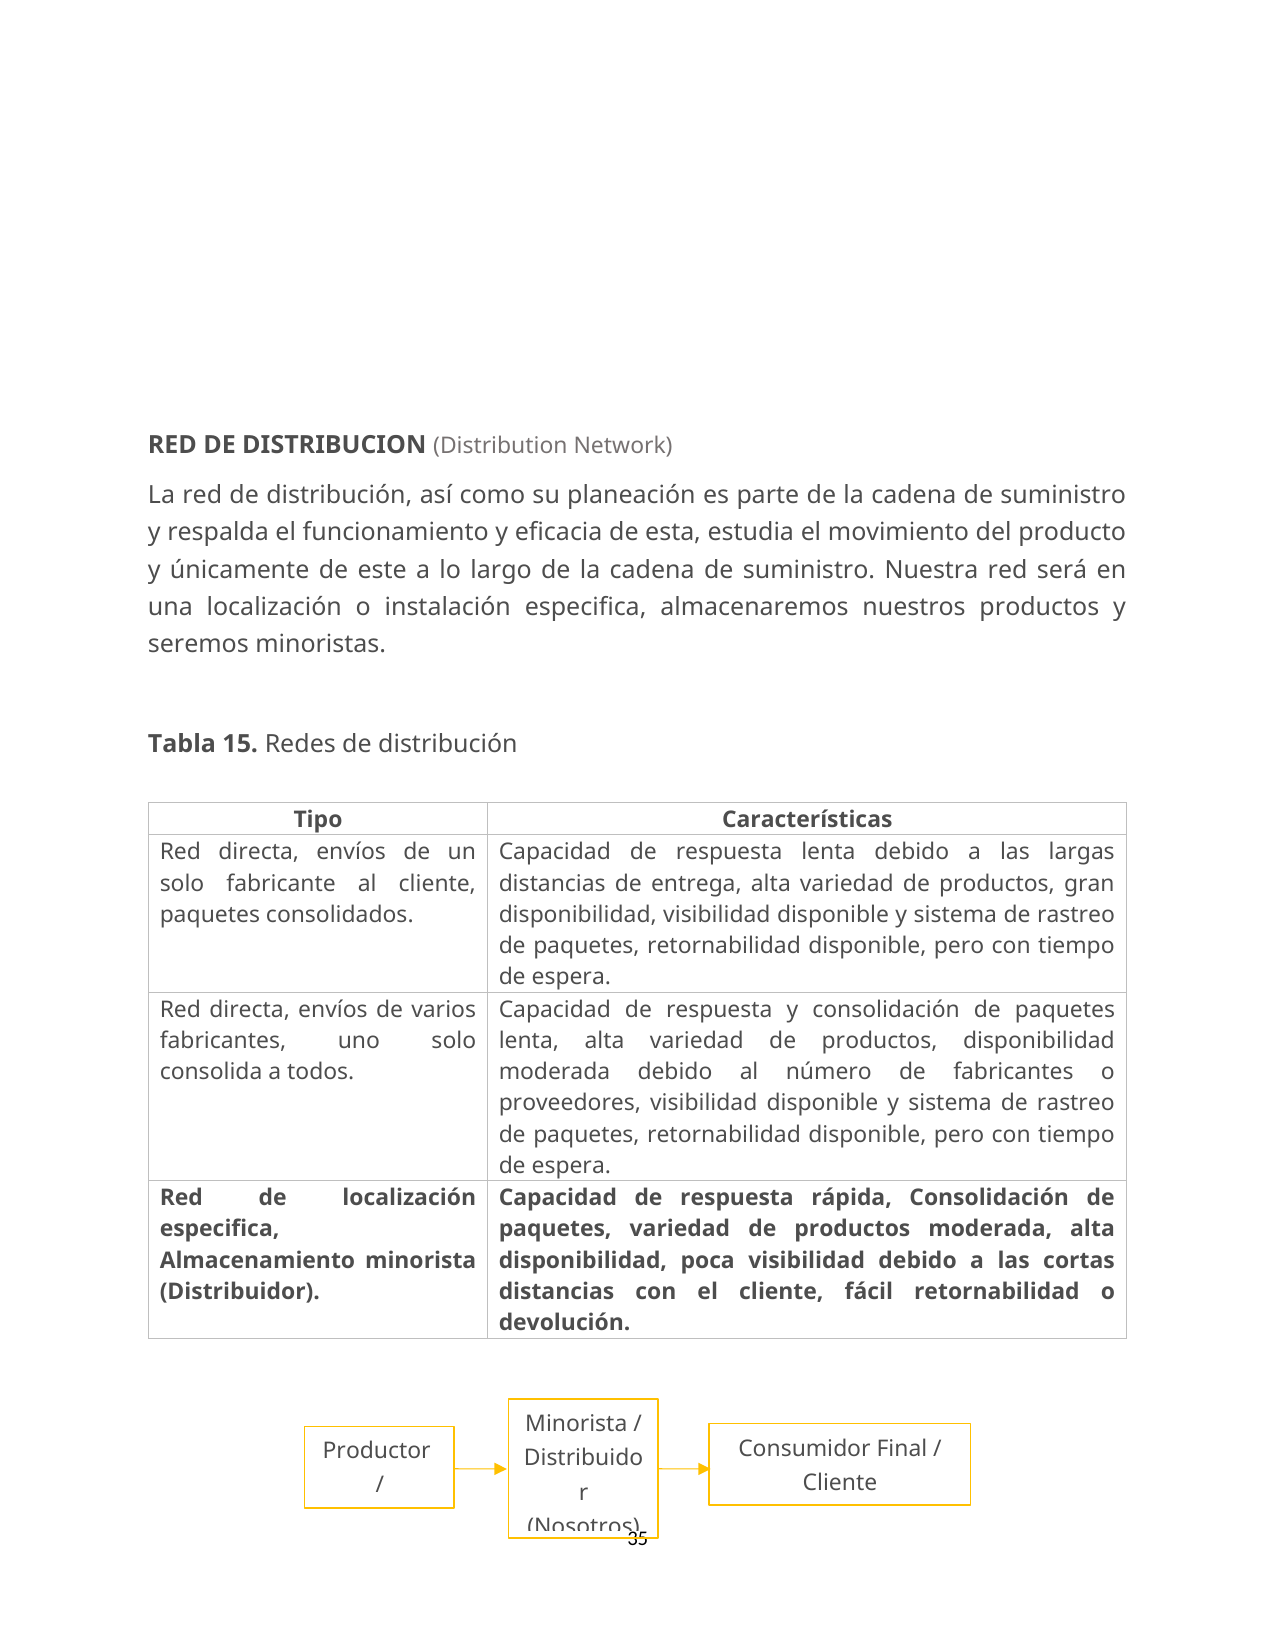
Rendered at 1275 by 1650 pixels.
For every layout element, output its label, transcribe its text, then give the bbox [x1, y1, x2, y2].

table_cell Capacidad de respuesta lenta debido a las largas distancias de entrega, alta variedad de productos, gran disponibilidad, visibilidad disponible y sistema de rastreo de paquetes, retornabilidad disponible, pero con tiempo de espera. [488, 835, 1126, 992]
table_header Tipo [149, 803, 487, 834]
text Tabla 15. Redes de distribución [148, 726, 1127, 760]
table_cell Red directa, envíos de un solo fabricante al cliente, paquetes consolidados. [149, 835, 487, 992]
table_cell Red de localización especifica, Almacenamiento minorista (Distribuidor). [149, 1181, 487, 1337]
table_cell Capacidad de respuesta y consolidación de paquetes lenta, alta variedad de productos, disponibilidad moderada debido al número de fabricantes o proveedores, visibilidad disponible y sistema de rastreo de paquetes, retornabilidad disponible, pero con tiempo de espera. [488, 993, 1126, 1180]
text RED DE DISTRIBUCION (Distribution Network) [148, 427, 1127, 461]
text La red de distribución, así como su planeación es parte de la cadena de suministro y respalda el funcionamiento y eficacia de esta, estudia el movimiento del producto y únicamente de este a lo largo de la cadena de suministro. Nuestra red será en una localización o instalación especifica, almacenaremos nuestros productos y seremos minoristas. [148, 477, 1127, 660]
table_header Características [488, 803, 1126, 834]
table_cell Red directa, envíos de varios fabricantes, uno solo consolida a todos. [149, 993, 487, 1180]
table_cell Capacidad de respuesta rápida, Consolidación de paquetes, variedad de productos moderada, alta disponibilidad, poca visibilidad debido a las cortas distancias con el cliente, fácil retornabilidad o devolución. [488, 1181, 1126, 1337]
